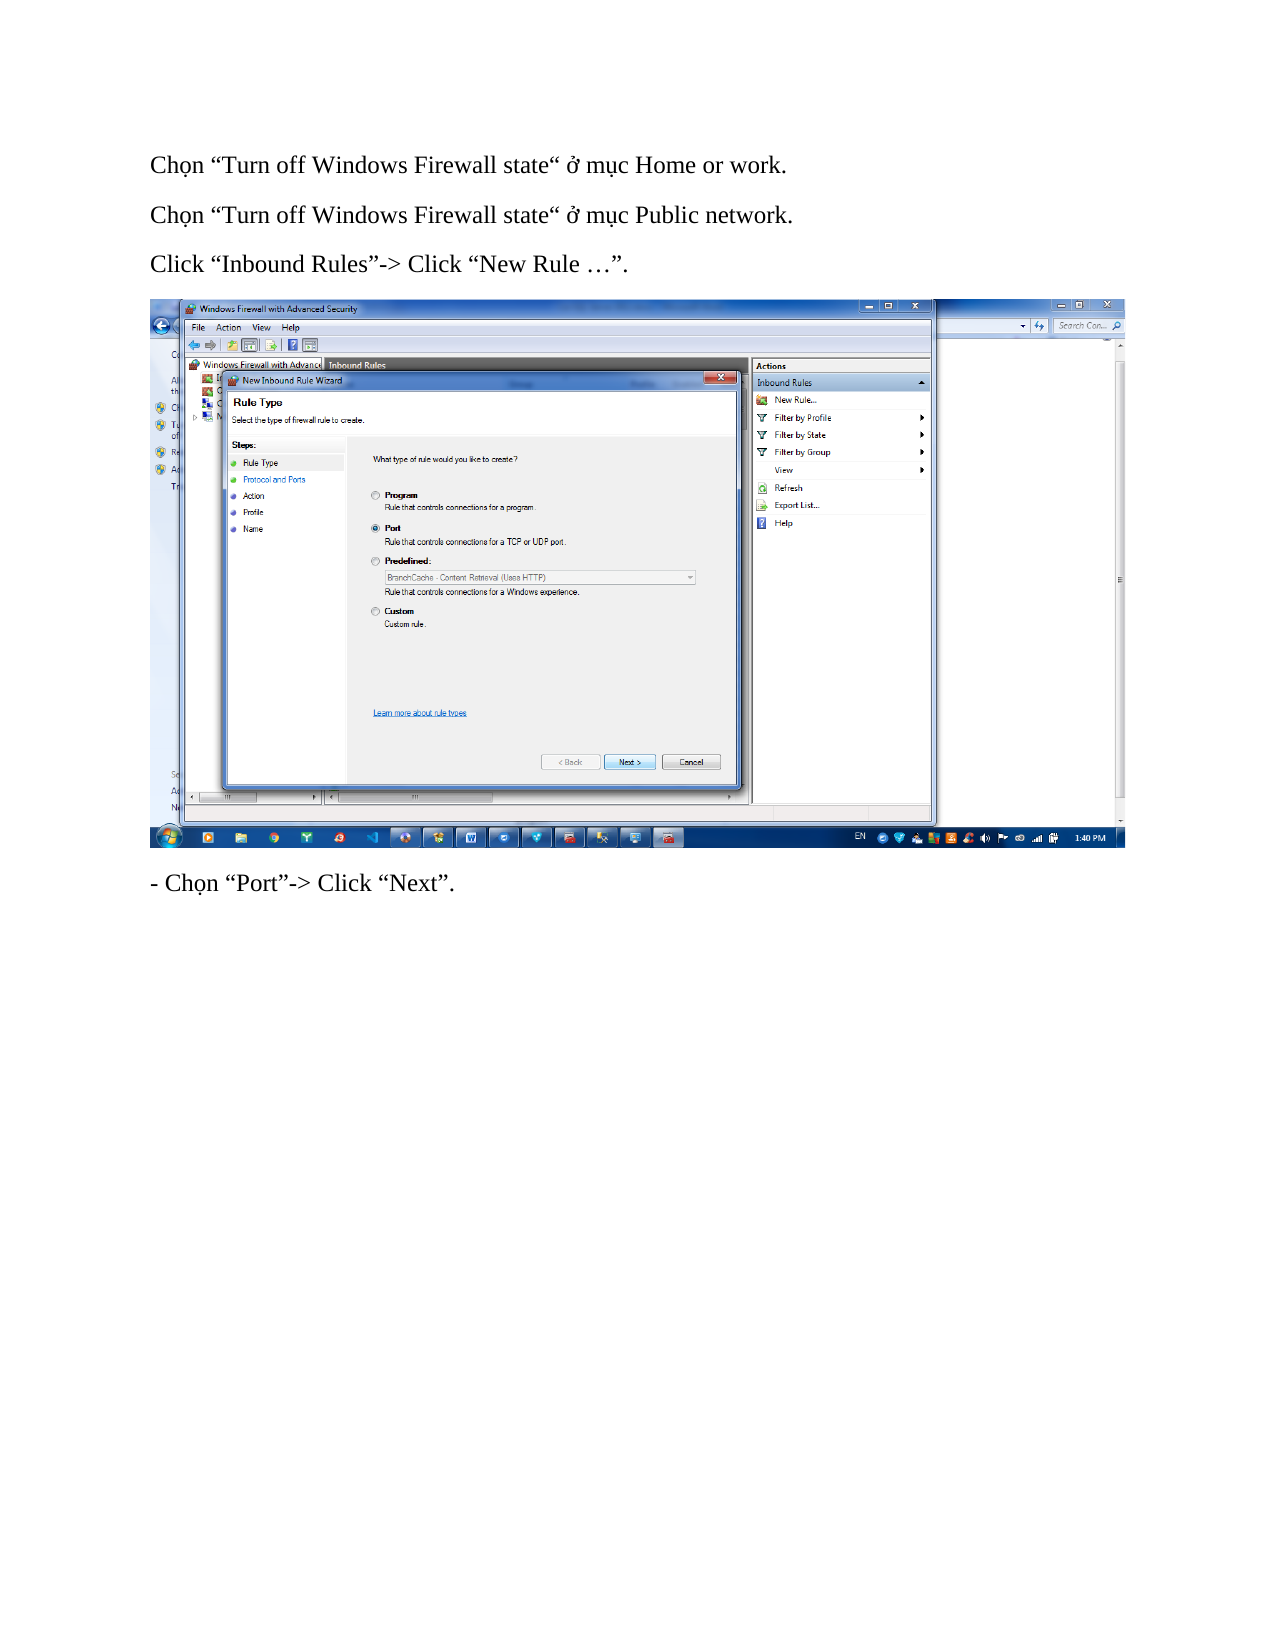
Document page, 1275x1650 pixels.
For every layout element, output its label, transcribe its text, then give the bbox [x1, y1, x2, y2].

text Click “Inbound Rules”-> Click “New Rule …”. [150, 249, 1125, 278]
text - Chọn “Port”-> Click “Next”. [150, 868, 1125, 897]
text Chọn “Turn off Windows Firewall state“ ở mục Public network. [150, 200, 1125, 228]
picture [150, 299, 1125, 848]
text Chọn “Turn off Windows Firewall state“ ở mục Home or work. [150, 150, 1125, 179]
